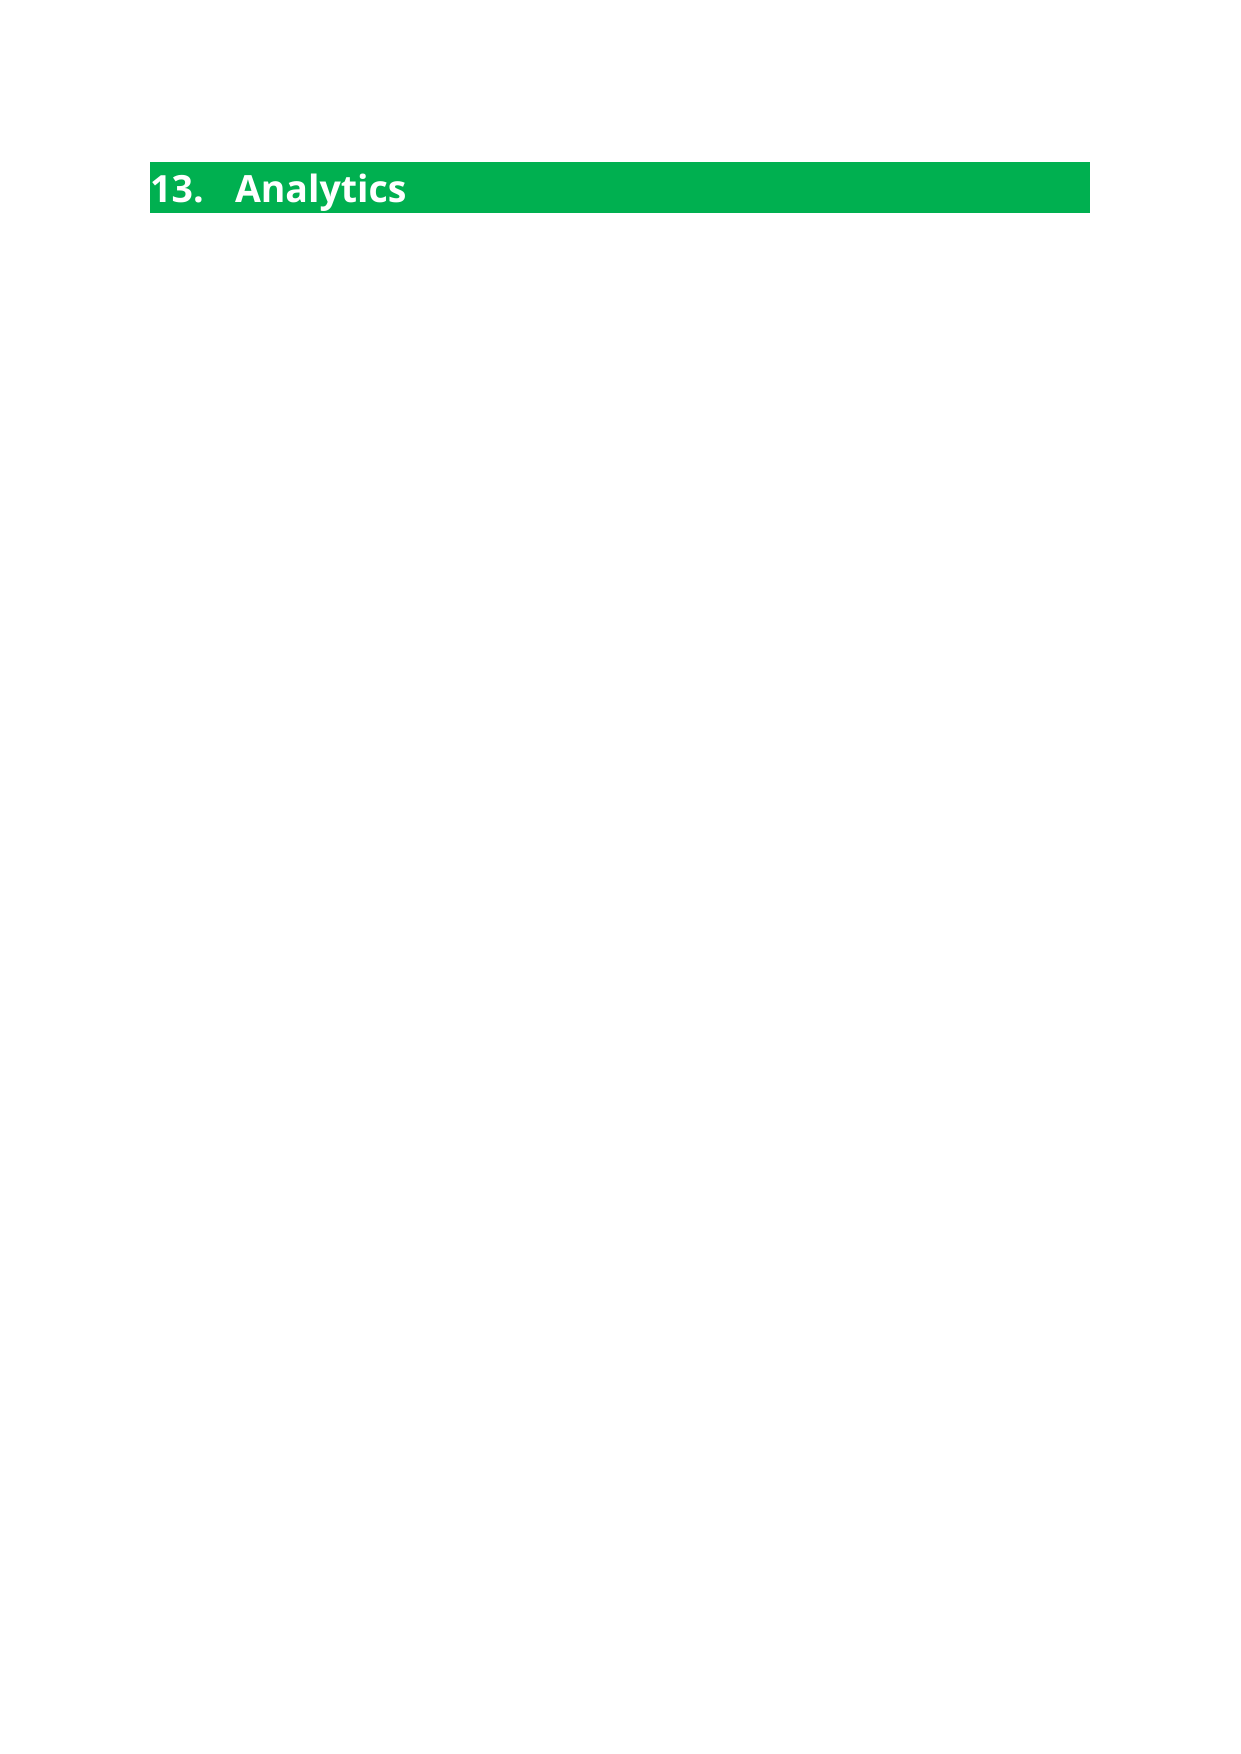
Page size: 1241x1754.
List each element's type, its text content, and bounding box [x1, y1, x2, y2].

subtitle Analytics [150, 162, 1090, 213]
